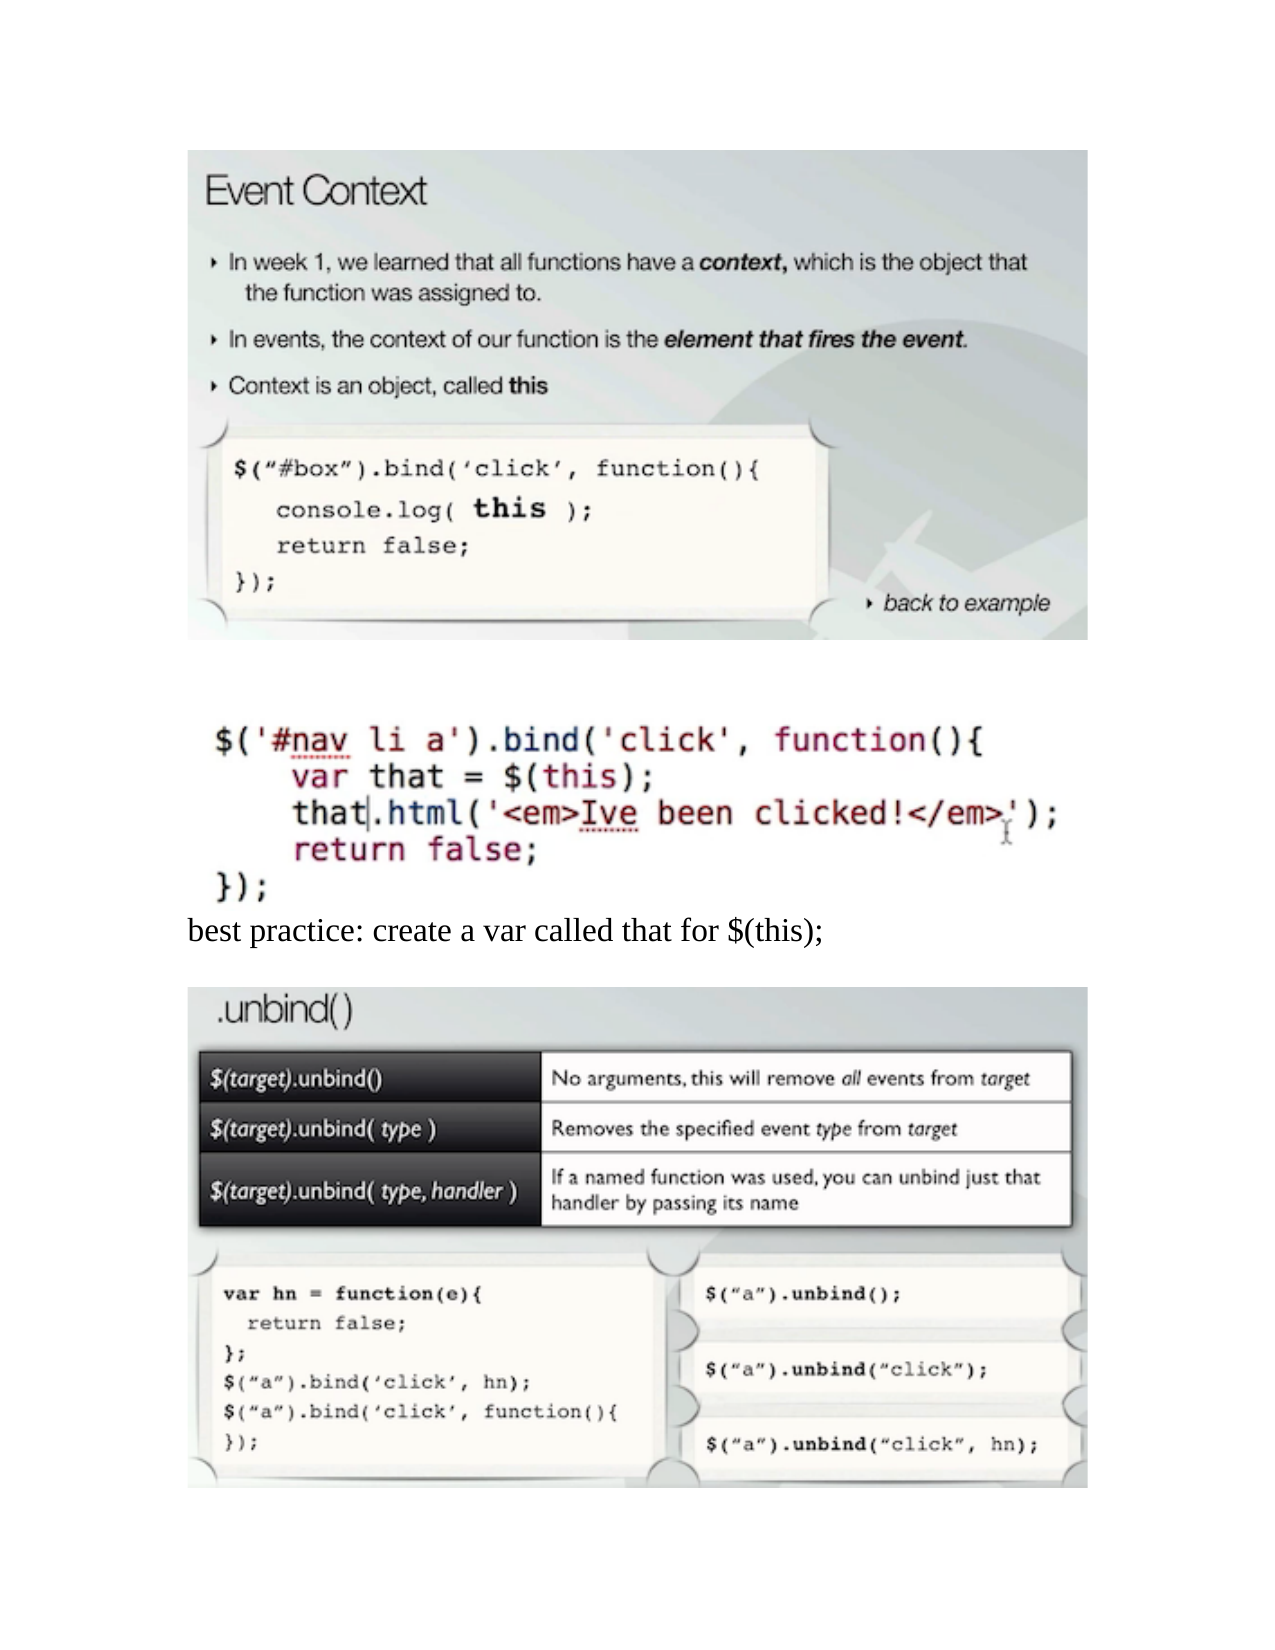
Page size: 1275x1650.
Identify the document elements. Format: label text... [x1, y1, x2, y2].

text best practice: create a var called that for $(this); [187, 911, 1087, 949]
picture [187, 150, 1088, 640]
picture [187, 716, 1088, 911]
picture [187, 987, 1088, 1488]
